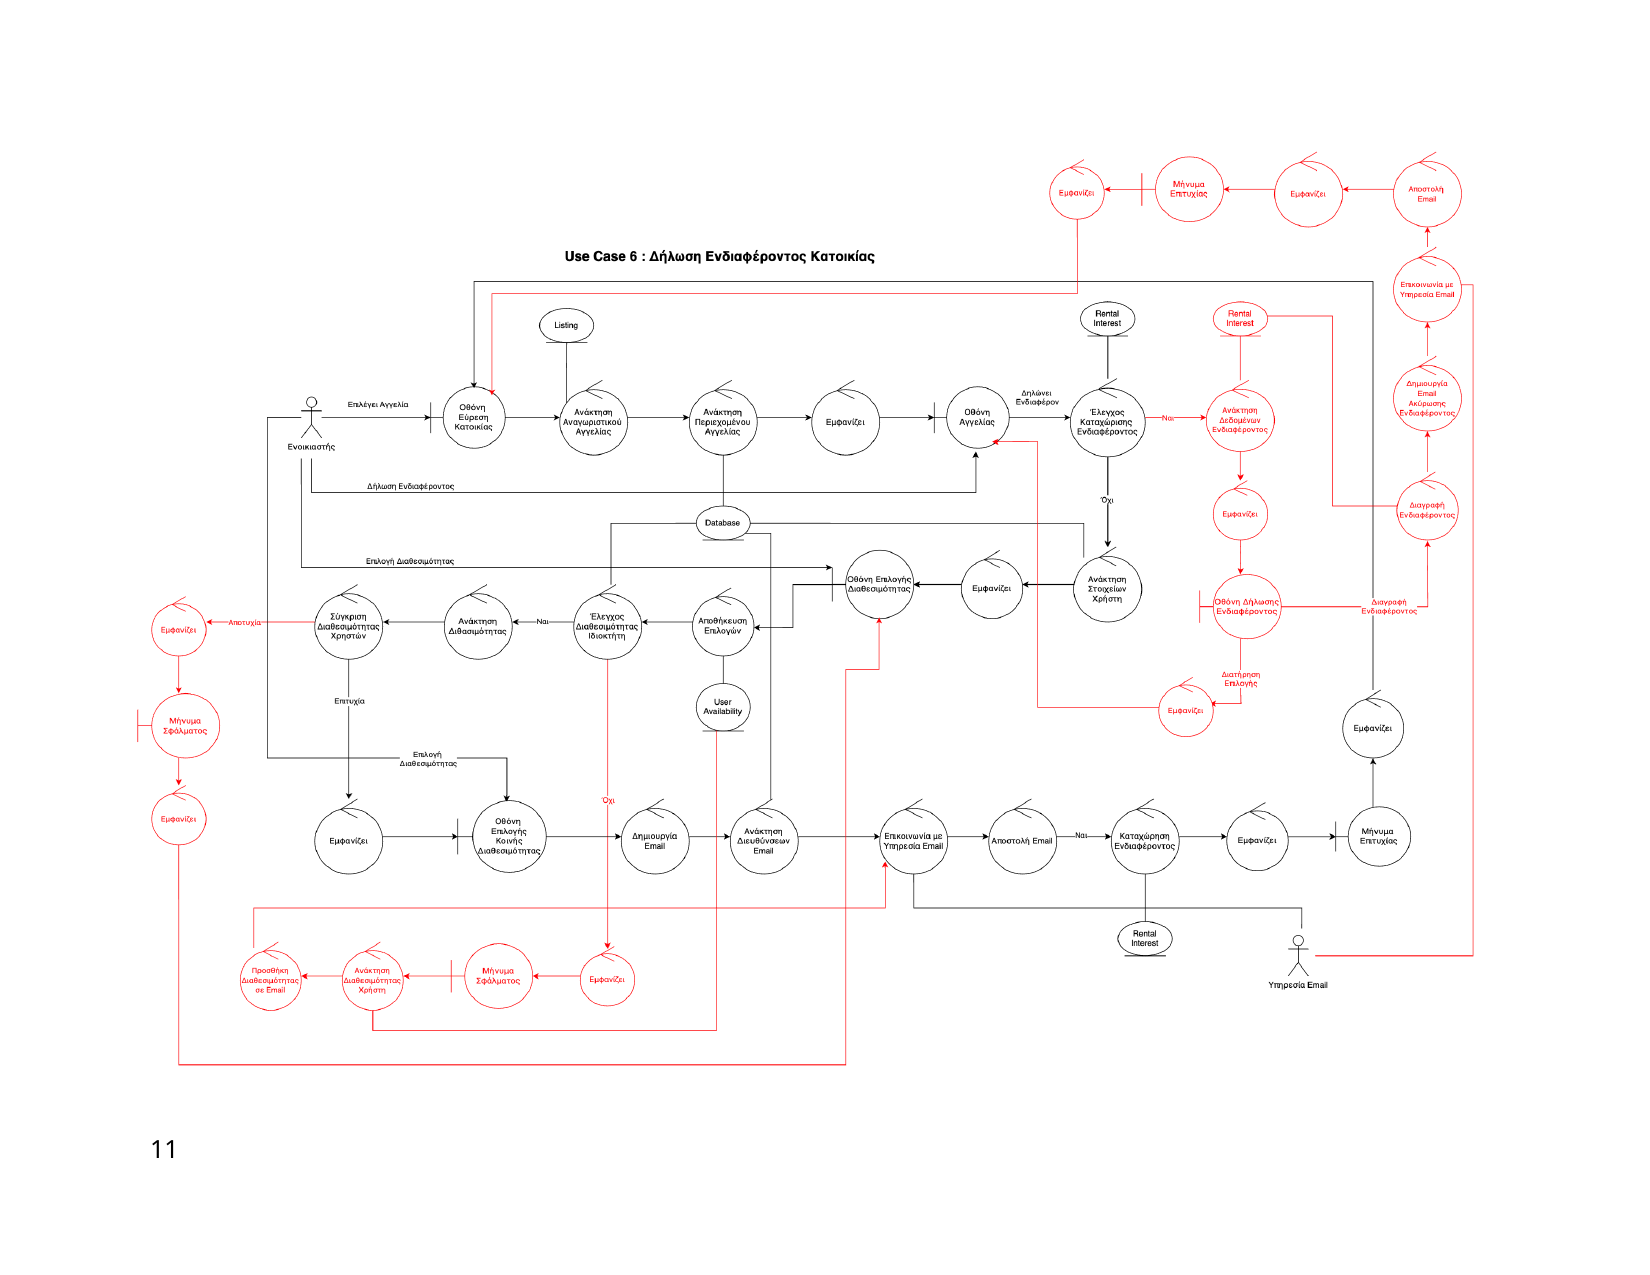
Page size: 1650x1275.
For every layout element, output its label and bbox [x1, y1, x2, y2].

picture [117, 150, 1520, 1086]
